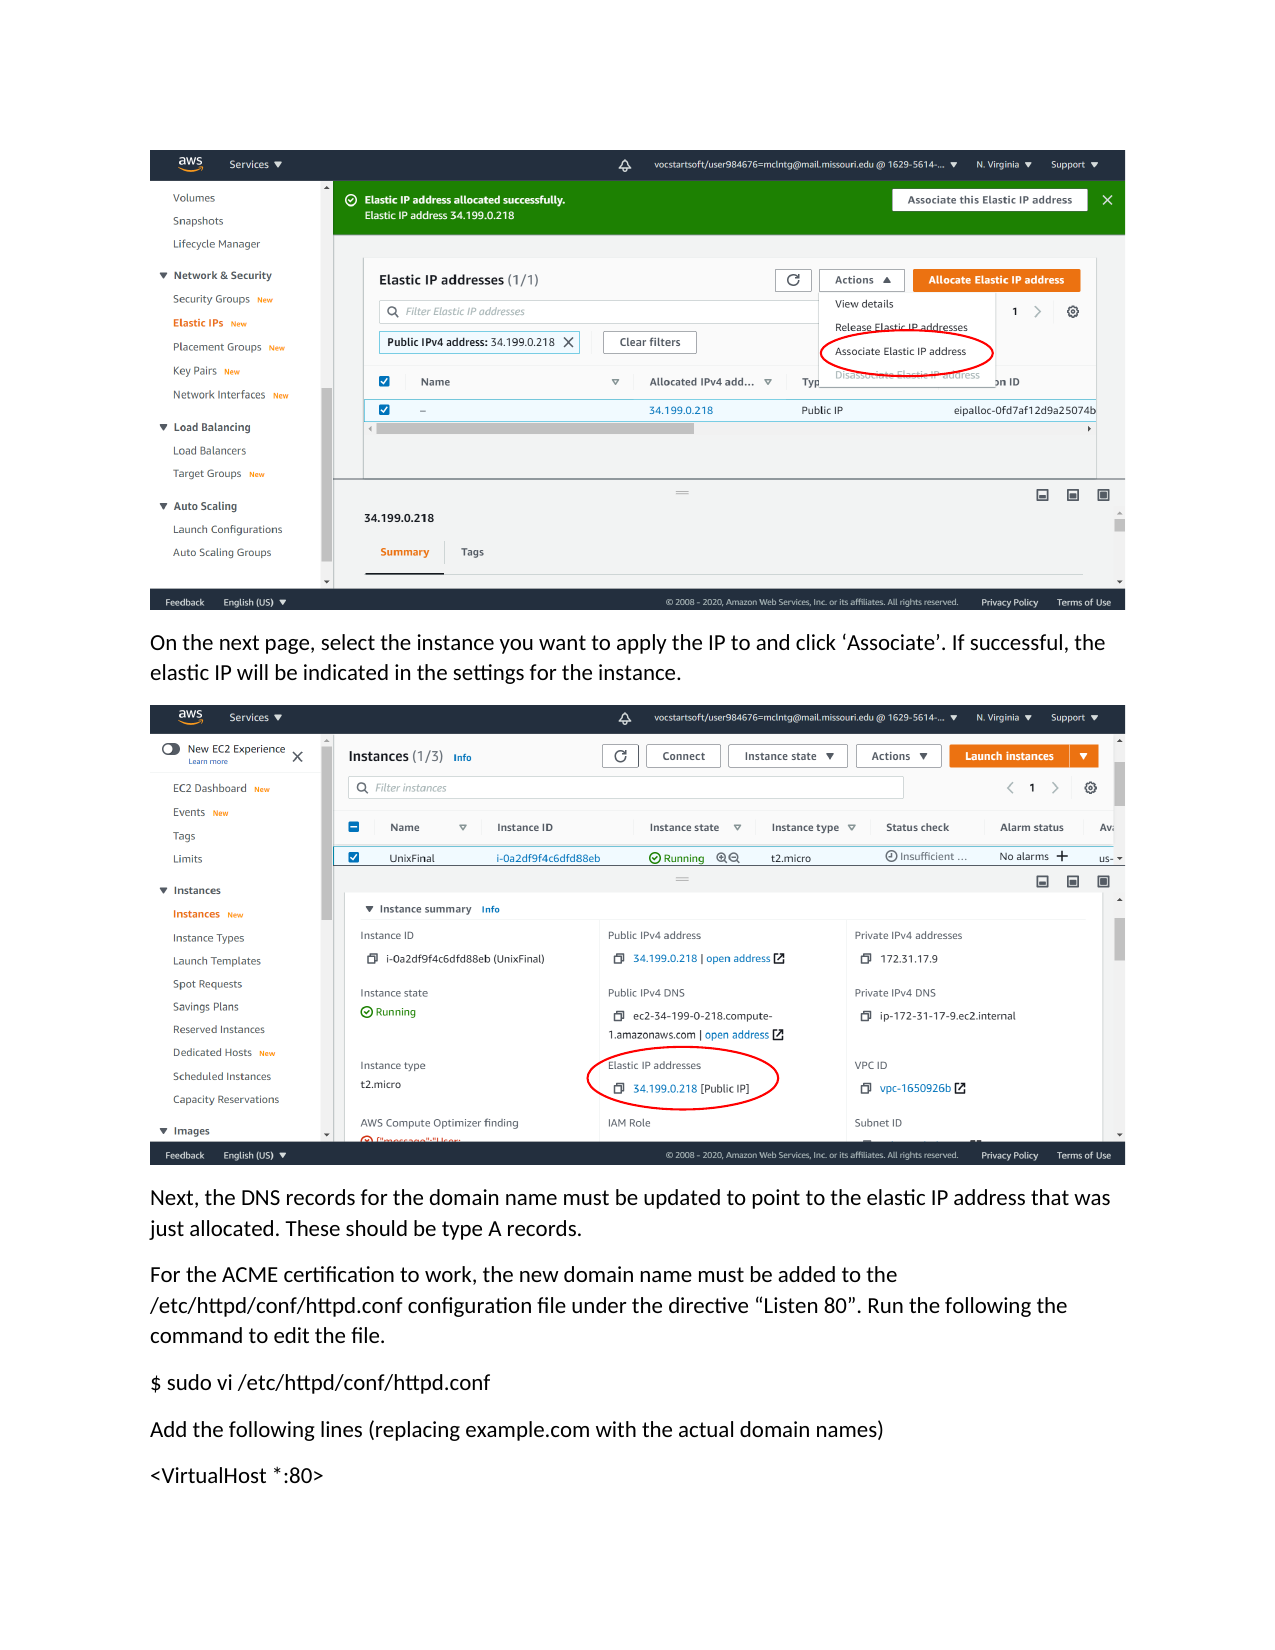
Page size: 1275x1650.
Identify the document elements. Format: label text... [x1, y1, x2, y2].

text On the next page, select the instance you want to apply the IP to and click ‘Associate’. If successful, the elastic IP will be indicated in the settings for the instance. [150, 628, 1125, 686]
text For the ACME certification to work, the new domain name must be added to the /etc/httpd/conf/httpd.conf configuration file under the directive “Listen 80”. Run the following the command to edit the file. [150, 1261, 1125, 1349]
picture [150, 705, 1125, 1165]
text Add the following lines (replacing example.com with the actual domain names) [150, 1415, 1125, 1443]
text Next, the DNS records for the domain name must be updated to point to the elastic IP address that was just allocated. These should be type A records. [150, 1183, 1125, 1242]
text <VirtualHost *:80> [150, 1462, 1125, 1490]
picture [150, 150, 1125, 610]
text $ sudo vi /etc/httpd/conf/httpd.conf [150, 1368, 1125, 1396]
